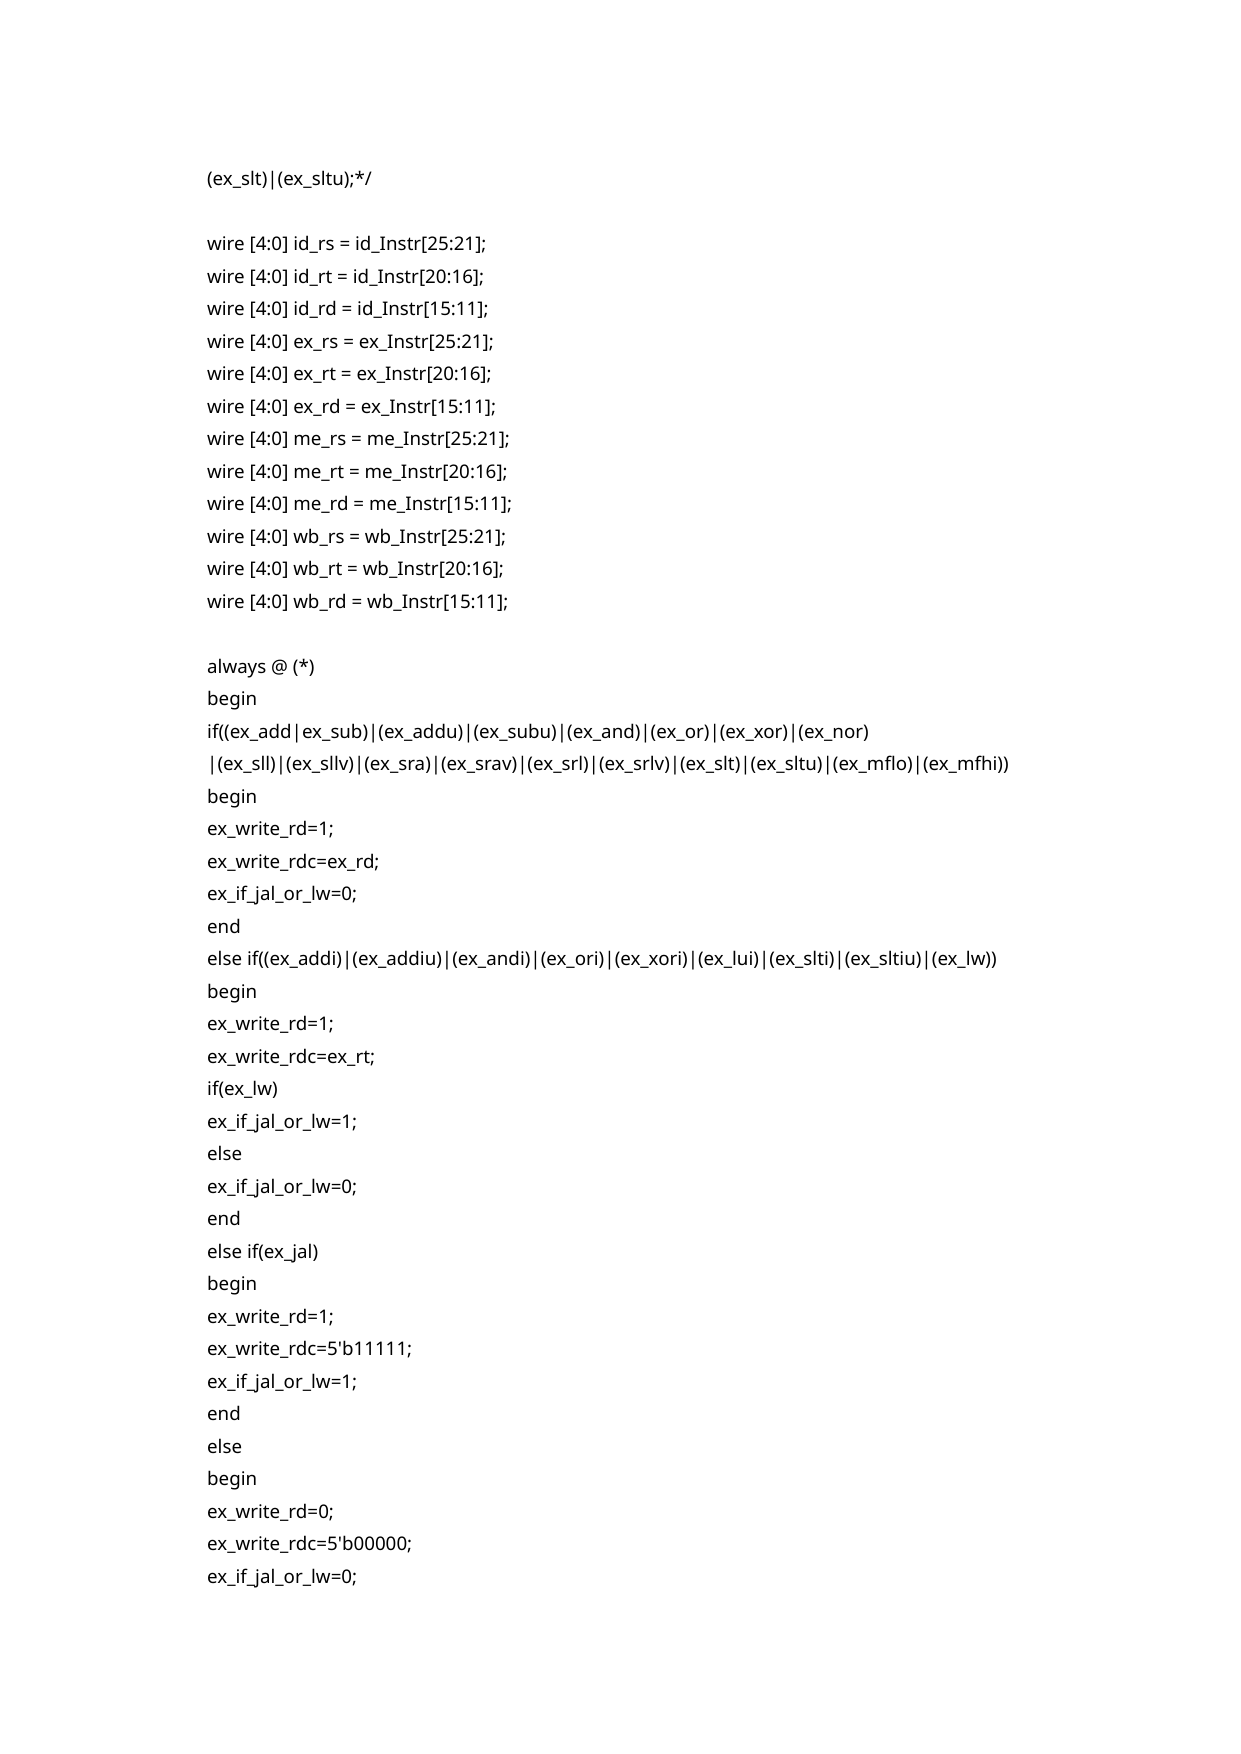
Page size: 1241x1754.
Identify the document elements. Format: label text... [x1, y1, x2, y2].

text ex_if_jal_or_lw=0; [187, 1559, 1053, 1592]
text end [187, 1202, 1053, 1234]
text if((ex_add|ex_sub)|(ex_addu)|(ex_subu)|(ex_and)|(ex_or)|(ex_xor)|(ex_nor) [187, 714, 1053, 747]
text begin [187, 1462, 1053, 1494]
text wire [4:0] wb_rs = wb_Instr[25:21]; [187, 519, 1053, 552]
text begin [187, 974, 1053, 1007]
text begin [187, 682, 1053, 714]
text wire [4:0] ex_rd = ex_Instr[15:11]; [187, 389, 1053, 422]
text ex_if_jal_or_lw=0; [187, 1169, 1053, 1202]
text ex_write_rdc=5'b11111; [187, 1332, 1053, 1364]
text if(ex_lw) [187, 1072, 1053, 1104]
text else if(ex_jal) [187, 1234, 1053, 1267]
text wire [4:0] id_rd = id_Instr[15:11]; [187, 292, 1053, 324]
text ex_if_jal_or_lw=0; [187, 877, 1053, 909]
text begin [187, 779, 1053, 812]
text else if((ex_addi)|(ex_addiu)|(ex_andi)|(ex_ori)|(ex_xori)|(ex_lui)|(ex_slti)|(ex_sltiu)|(ex_lw)) [187, 942, 1053, 974]
text ex_if_jal_or_lw=1; [187, 1364, 1053, 1397]
text wire [4:0] wb_rt = wb_Instr[20:16]; [187, 552, 1053, 584]
text wire [4:0] ex_rt = ex_Instr[20:16]; [187, 357, 1053, 389]
text ex_write_rdc=5'b00000; [187, 1527, 1053, 1559]
text ex_write_rd=1; [187, 812, 1053, 844]
text end [187, 909, 1053, 942]
text wire [4:0] wb_rd = wb_Instr[15:11]; [187, 584, 1053, 617]
text ex_write_rd=1; [187, 1007, 1053, 1039]
text always @ (*) [187, 649, 1053, 682]
text (ex_slt)|(ex_sltu);*/ [187, 162, 1053, 194]
text end [187, 1397, 1053, 1429]
text else [187, 1429, 1053, 1462]
text wire [4:0] id_rs = id_Instr[25:21]; [187, 227, 1053, 259]
text ex_write_rd=1; [187, 1299, 1053, 1332]
text else [187, 1137, 1053, 1169]
text ex_if_jal_or_lw=1; [187, 1104, 1053, 1137]
text begin [187, 1267, 1053, 1299]
text wire [4:0] me_rt = me_Instr[20:16]; [187, 454, 1053, 487]
text ex_write_rd=0; [187, 1494, 1053, 1527]
text |(ex_sll)|(ex_sllv)|(ex_sra)|(ex_srav)|(ex_srl)|(ex_srlv)|(ex_slt)|(ex_sltu)|(ex_mflo)|(ex_mfhi)) [187, 747, 1053, 779]
text wire [4:0] me_rd = me_Instr[15:11]; [187, 487, 1053, 519]
text ex_write_rdc=ex_rt; [187, 1039, 1053, 1072]
text ex_write_rdc=ex_rd; [187, 844, 1053, 877]
text wire [4:0] me_rs = me_Instr[25:21]; [187, 422, 1053, 454]
text wire [4:0] id_rt = id_Instr[20:16]; [187, 259, 1053, 292]
text wire [4:0] ex_rs = ex_Instr[25:21]; [187, 324, 1053, 357]
